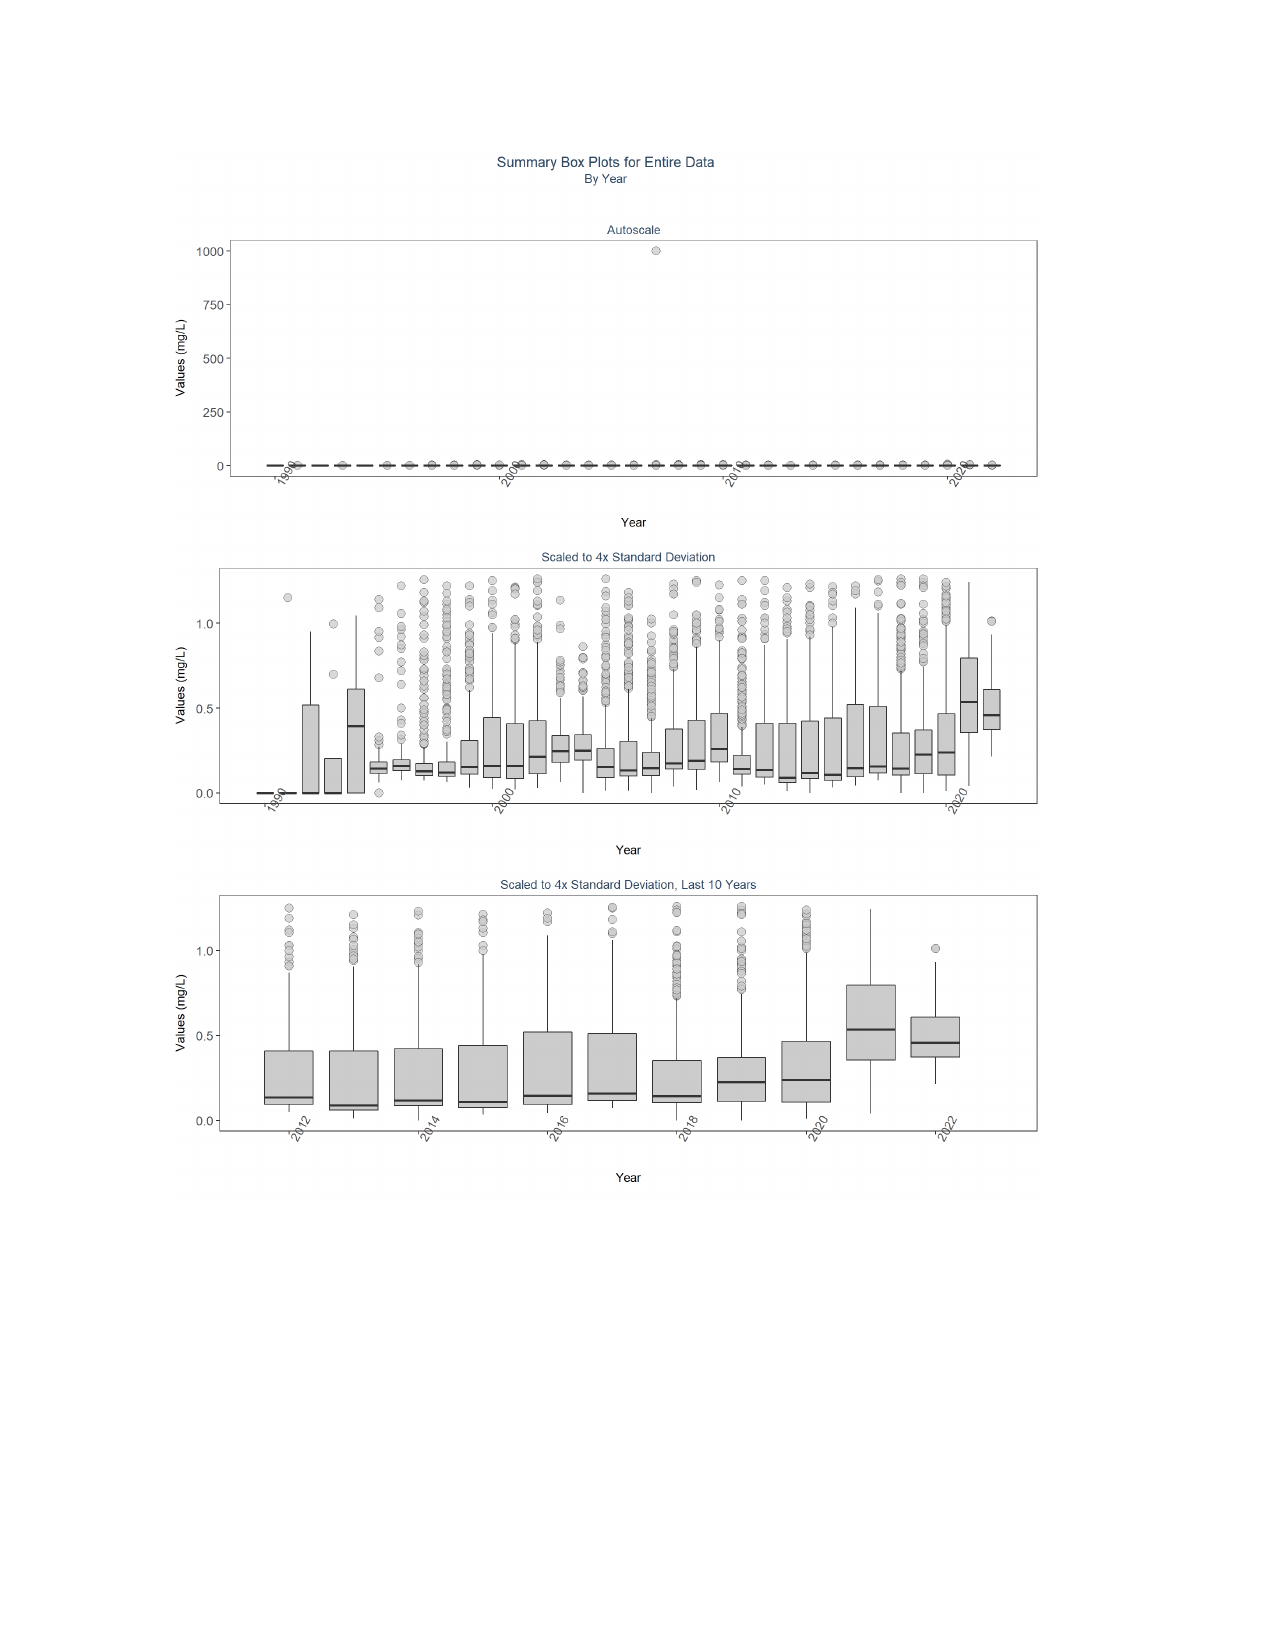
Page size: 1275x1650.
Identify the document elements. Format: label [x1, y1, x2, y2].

picture [168, 150, 1044, 1200]
